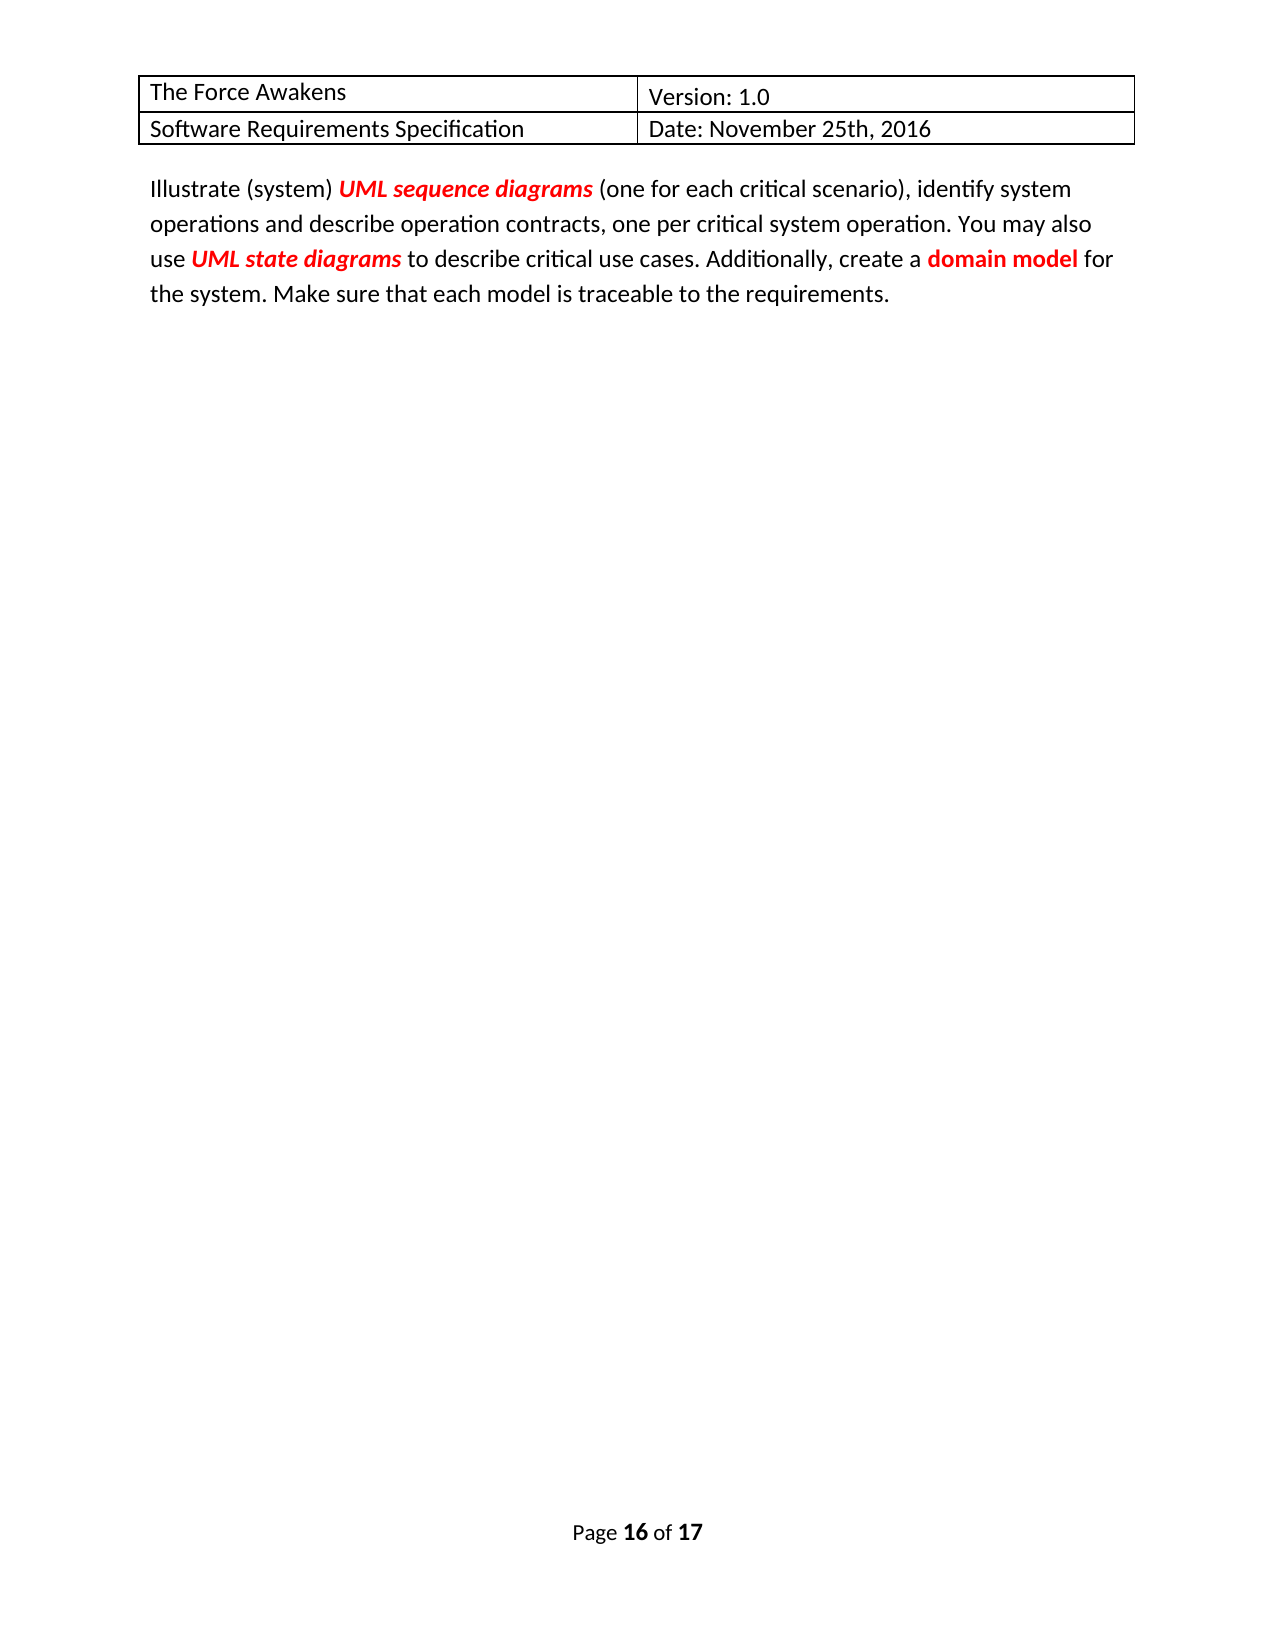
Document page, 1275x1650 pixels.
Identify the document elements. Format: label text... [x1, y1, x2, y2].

text Illustrate (system) UML sequence diagrams (one for each critical scenario), identify system operations and describe operation contracts, one per critical system operation. You may also use UML state diagrams to describe critical use cases. Additionally, create a domain model for the system. Make sure that each model is traceable to the requirements. [150, 173, 1125, 308]
